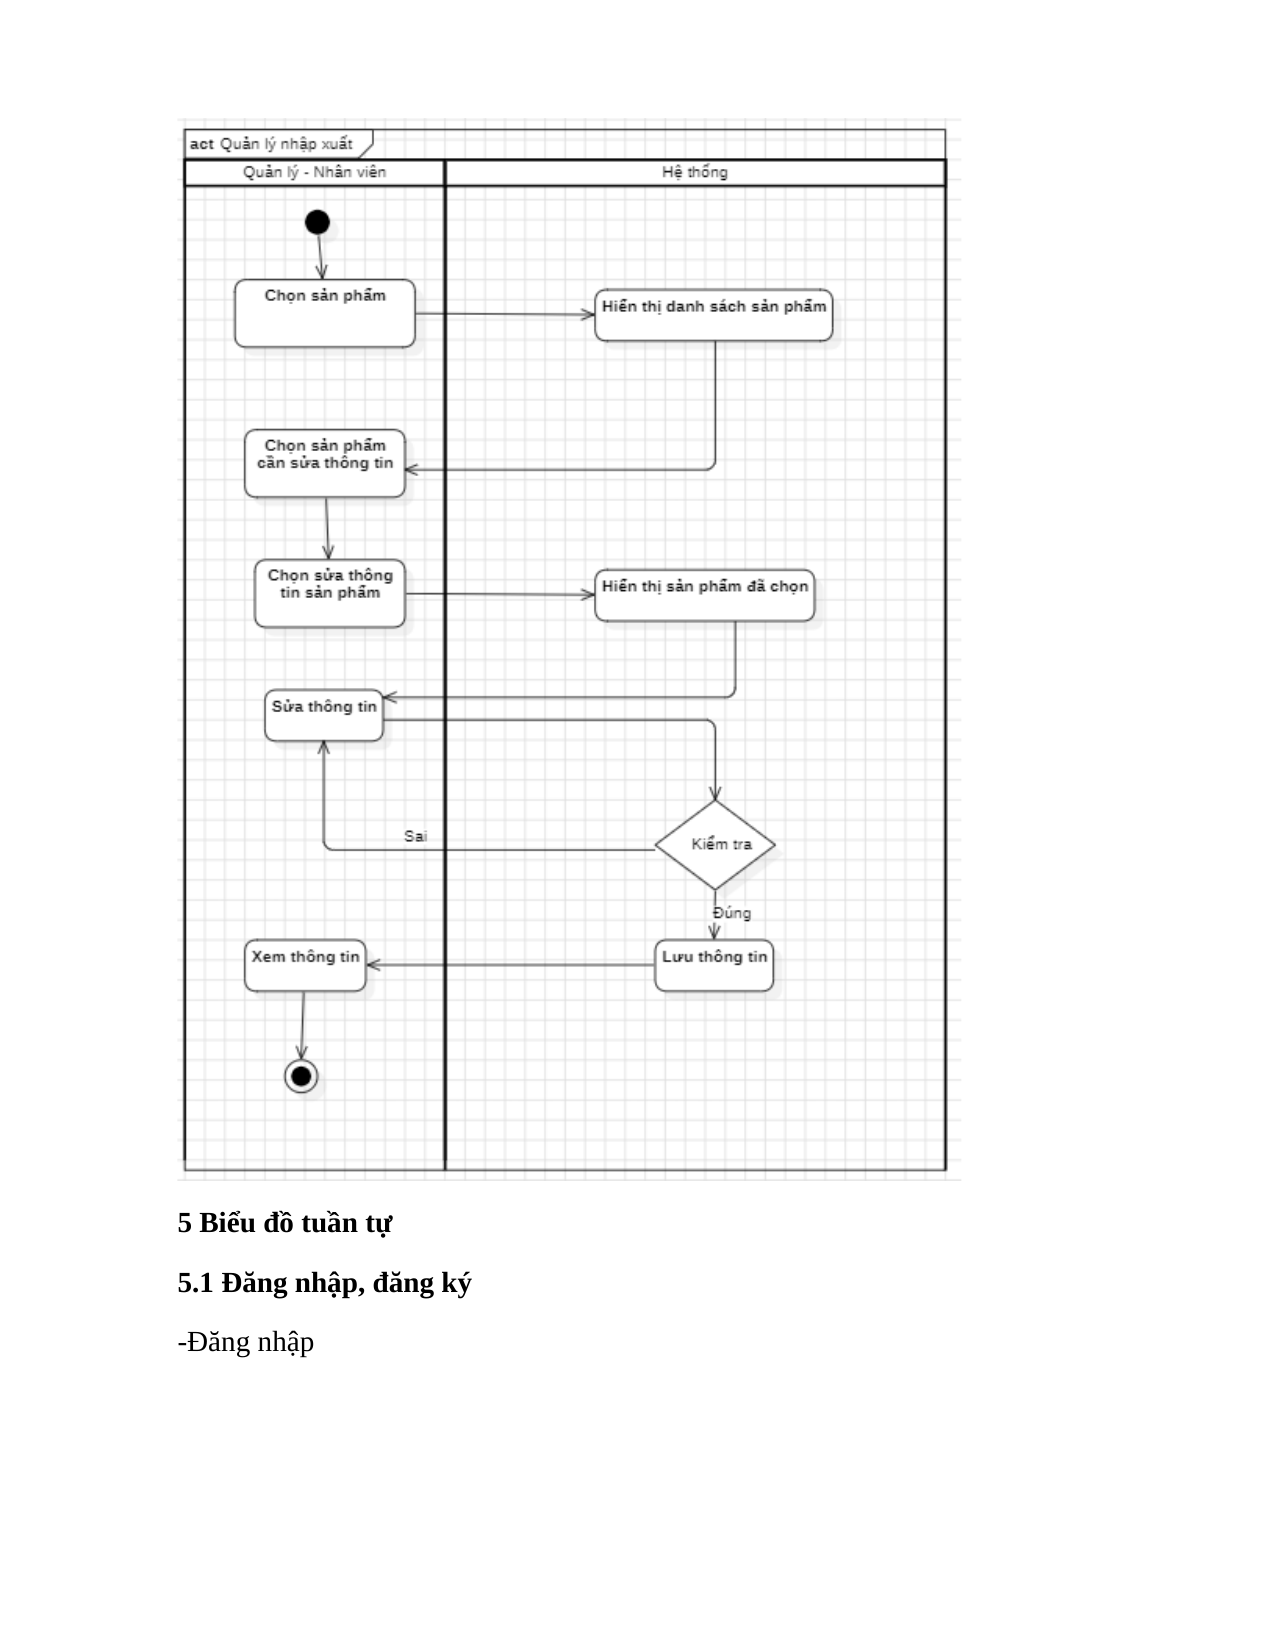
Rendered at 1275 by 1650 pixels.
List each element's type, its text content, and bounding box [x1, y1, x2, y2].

text 5 Biểu đồ tuần tự [177, 1206, 1186, 1239]
text -Đăng nhập [177, 1324, 1186, 1358]
text 5.1 Đăng nhập, đăng ký [177, 1265, 1186, 1298]
picture [177, 118, 962, 1181]
